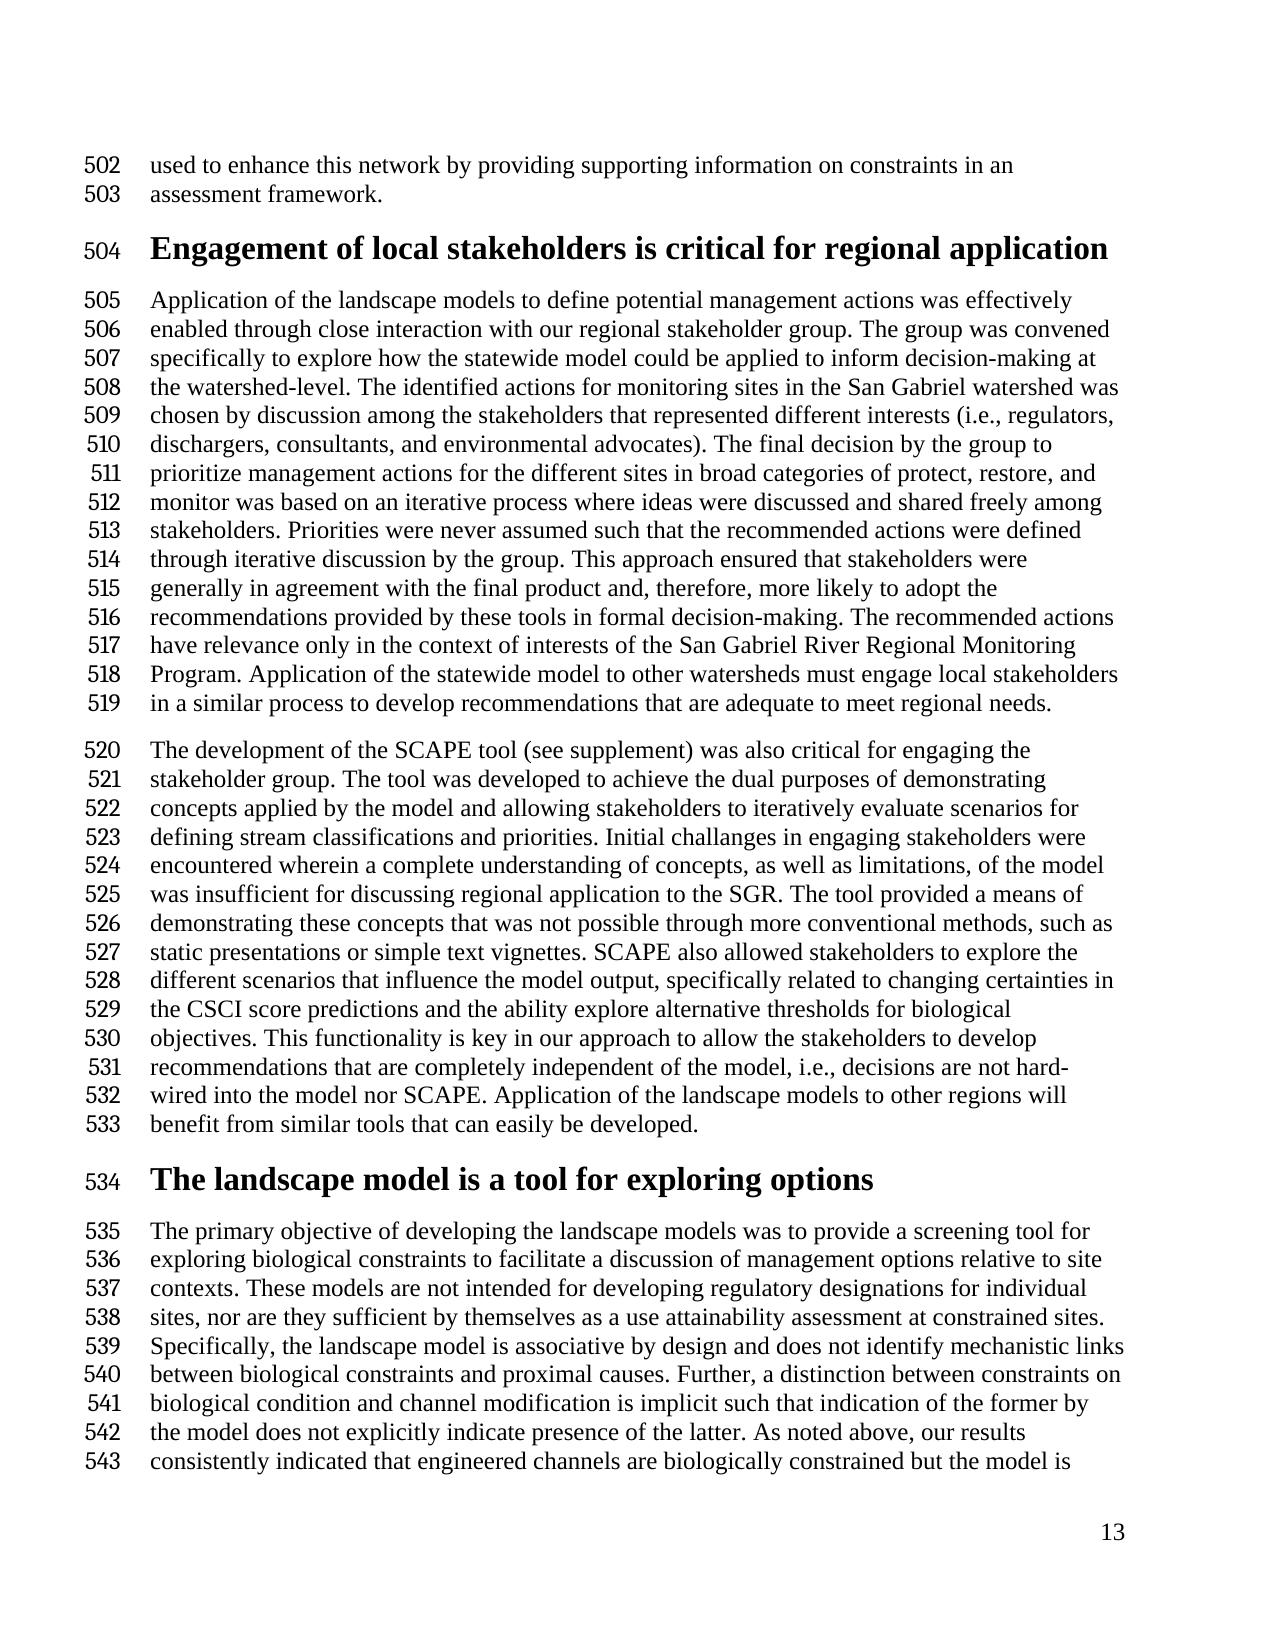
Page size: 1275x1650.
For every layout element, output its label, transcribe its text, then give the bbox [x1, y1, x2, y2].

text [150, 1216, 1125, 1474]
subtitle Engagement of local stakeholders is critical for regional application [150, 228, 1125, 267]
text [150, 150, 1125, 207]
subtitle The landscape model is a tool for exploring options [150, 1159, 1125, 1197]
text Application of the landscape models to define potential management actions was effectively enabled through close interaction with our regional stakeholder group. The group was convened specifically to explore how the statewide model could be applied to inform decision-making at the watershed-level. The identified actions for monitoring sites in the San Gabriel watershed was chosen by discussion among the stakeholders that represented different interests (i.e., regulators, dischargers, consultants, and environmental advocates). The final decision by the group to prioritize management actions for the different sites in broad categories of protect, restore, and monitor was based on an iterative process where ideas were discussed and shared freely among stakeholders. Priorities were never assumed such that the recommended actions were defined through iterative discussion by the group. This approach ensured that stakeholders were generally in agreement with the final product and, therefore, more likely to adopt the recommendations provided by these tools in formal decision-making. The recommended actions have relevance only in the context of interests of the San Gabriel River Regional Monitoring Program. Application of the statewide model to other watersheds must engage local stakeholders in a similar process to develop recommendations that are adequate to meet regional needs. [150, 285, 1125, 717]
text The development of the SCAPE tool (see supplement) was also critical for engaging the stakeholder group. The tool was developed to achieve the dual purposes of demonstrating concepts applied by the model and allowing stakeholders to iteratively evaluate scenarios for defining stream classifications and priorities. Initial challanges in engaging stakeholders were encountered wherein a complete understanding of concepts, as well as limitations, of the model was insufficient for discussing regional application to the SGR. The tool provided a means of demonstrating these concepts that was not possible through more conventional methods, such as static presentations or simple text vignettes. SCAPE also allowed stakeholders to explore the different scenarios that influence the model output, specifically related to changing certainties in the CSCI score predictions and the ability explore alternative thresholds for biological objectives. This functionality is key in our approach to allow the stakeholders to develop recommendations that are completely independent of the model, i.e., decisions are not hard-wired into the model nor SCAPE. Application of the landscape models to other regions will benefit from similar tools that can easily be developed. [150, 735, 1125, 1138]
